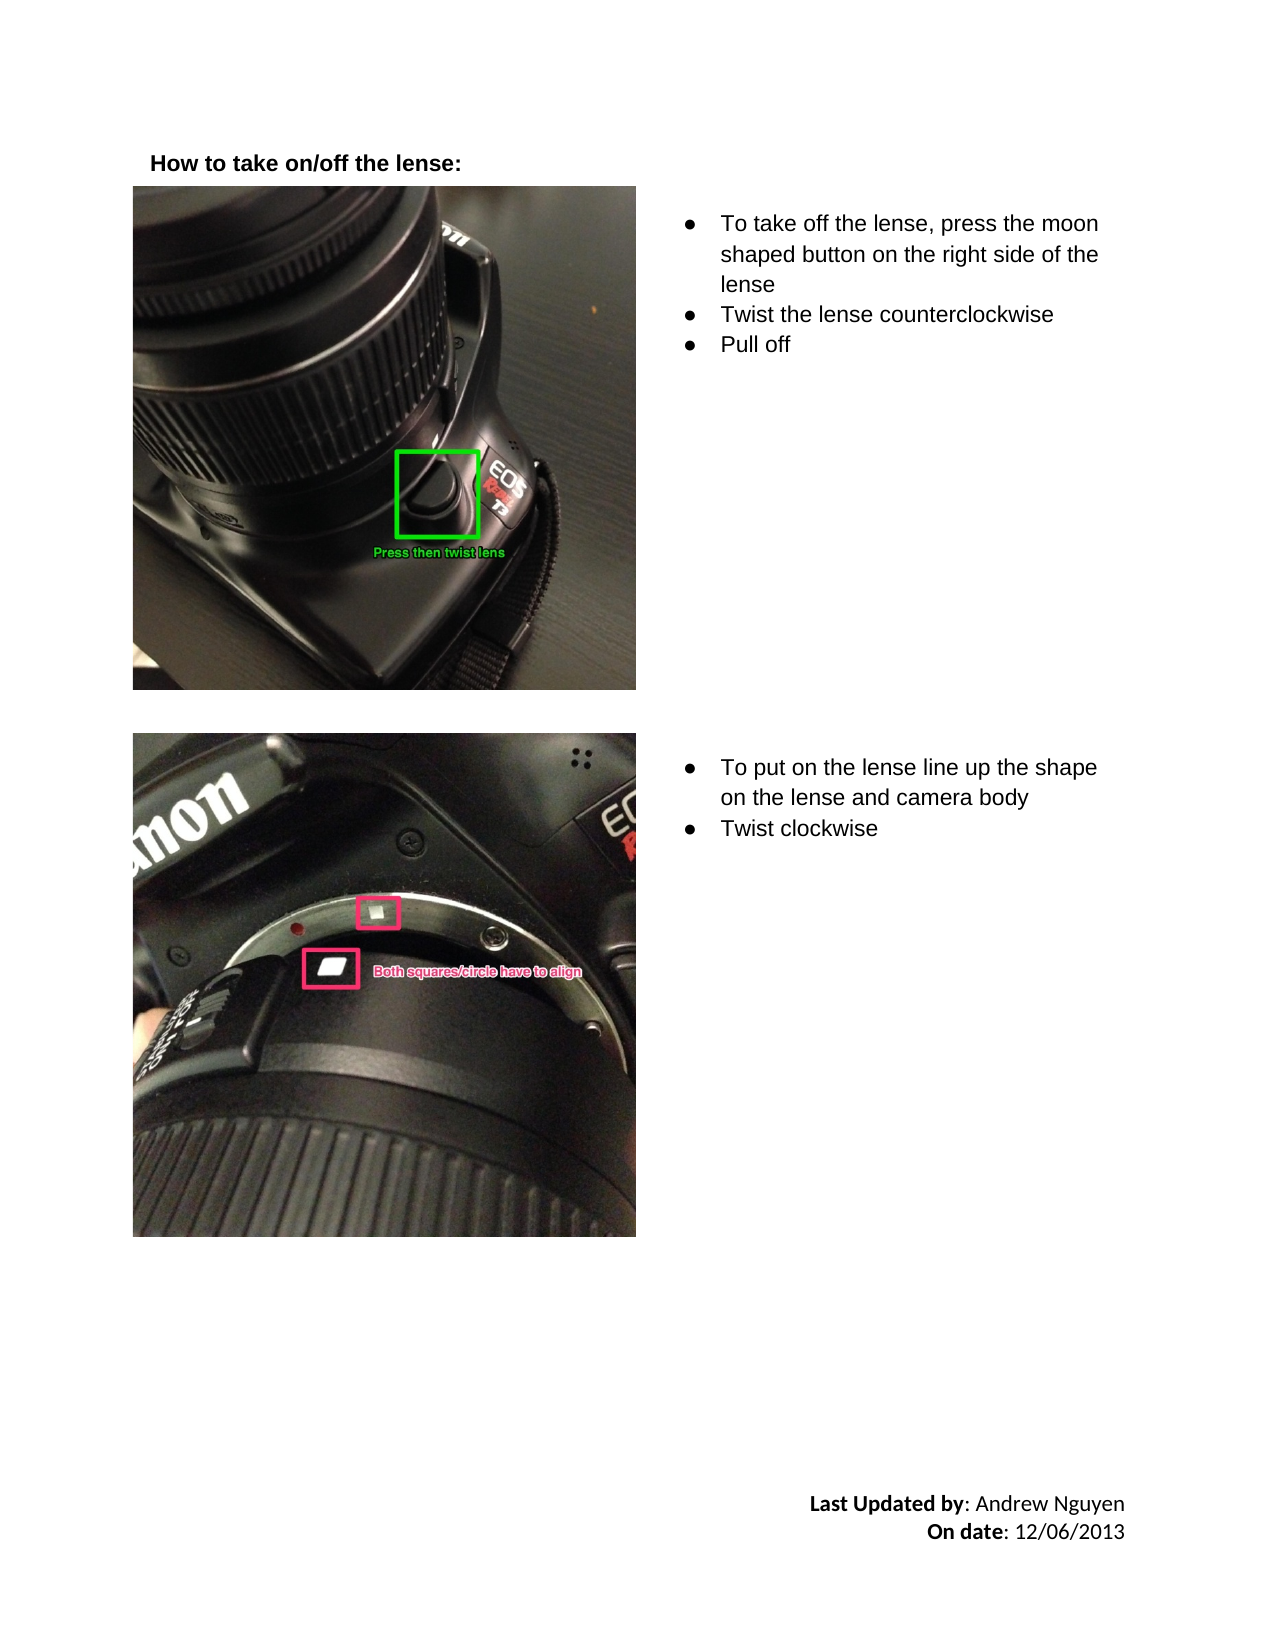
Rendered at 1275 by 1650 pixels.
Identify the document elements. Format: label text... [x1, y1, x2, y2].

list Pull off [636, 331, 1125, 358]
picture [132, 733, 636, 1237]
list To put on the lense line up the shape on the lense and camera body [636, 754, 1125, 811]
list Twist clockwise [636, 814, 1125, 841]
list To take off the lense, press the moon shaped button on the right side of the lense [636, 210, 1125, 297]
text How to take on/off the lense: [150, 150, 1125, 176]
list Twist the lense counterclockwise [636, 301, 1125, 327]
picture [132, 186, 636, 690]
